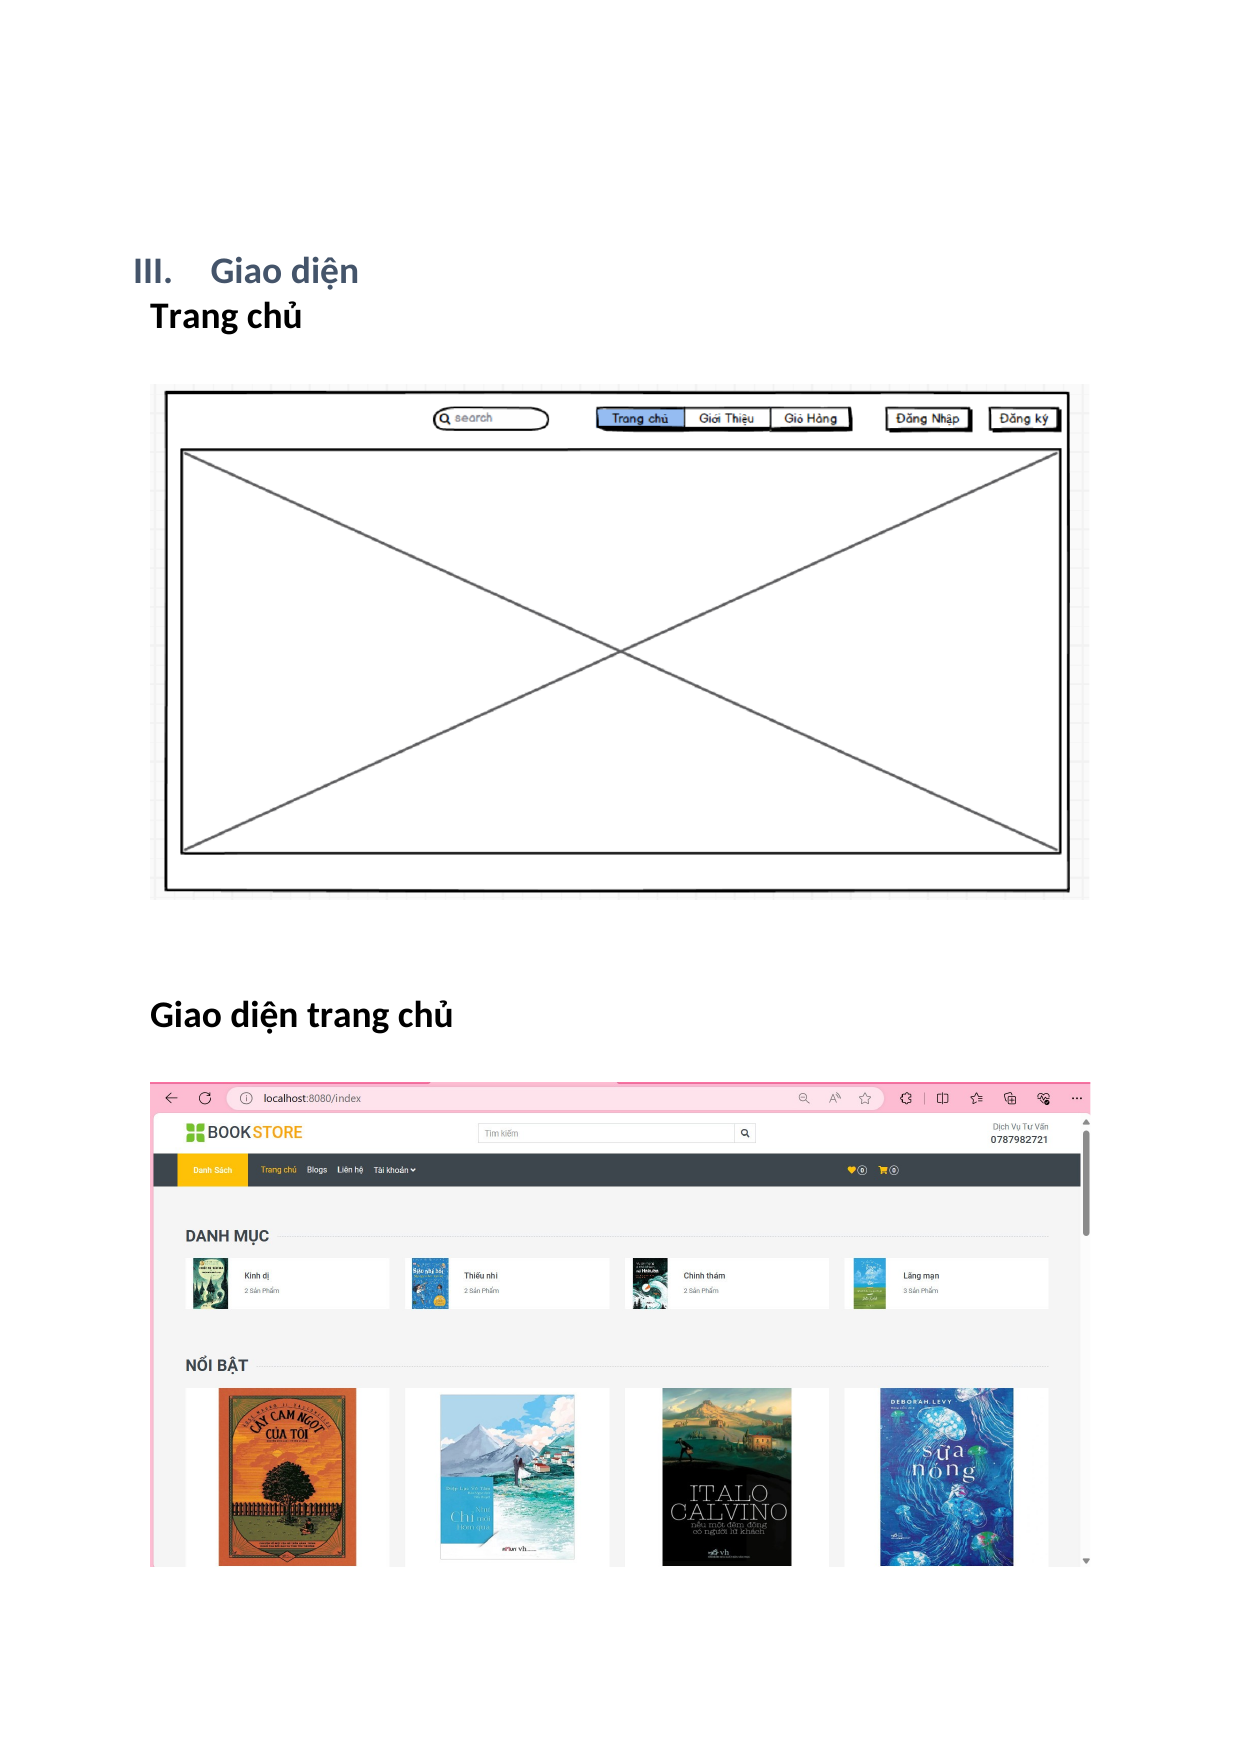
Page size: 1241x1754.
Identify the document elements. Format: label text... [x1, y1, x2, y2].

text Giao diện trang chủ [150, 991, 1090, 1037]
picture [150, 1082, 1091, 1567]
list Giao diện [173, 247, 1090, 292]
text Trang chủ [150, 292, 1090, 338]
picture [150, 384, 1090, 900]
